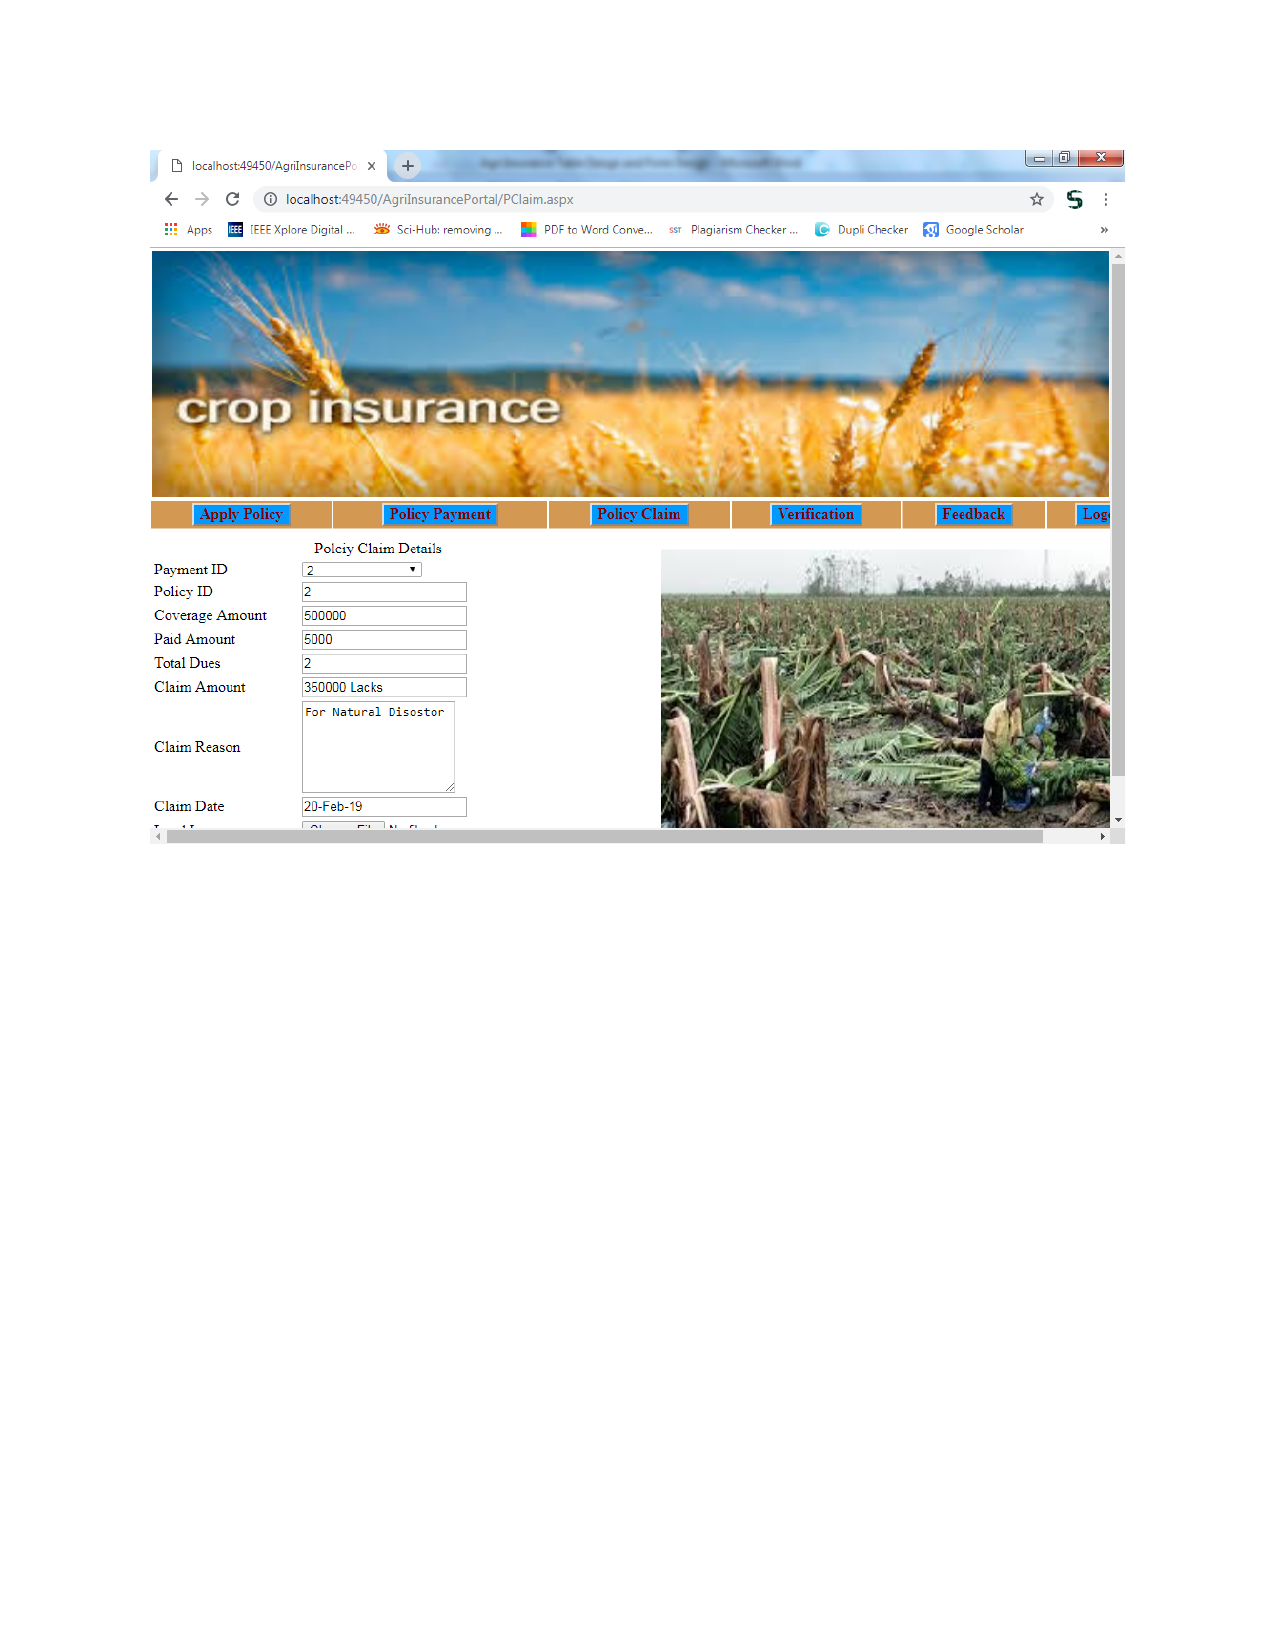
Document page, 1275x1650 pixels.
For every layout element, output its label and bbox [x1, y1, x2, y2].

picture [150, 150, 1125, 844]
